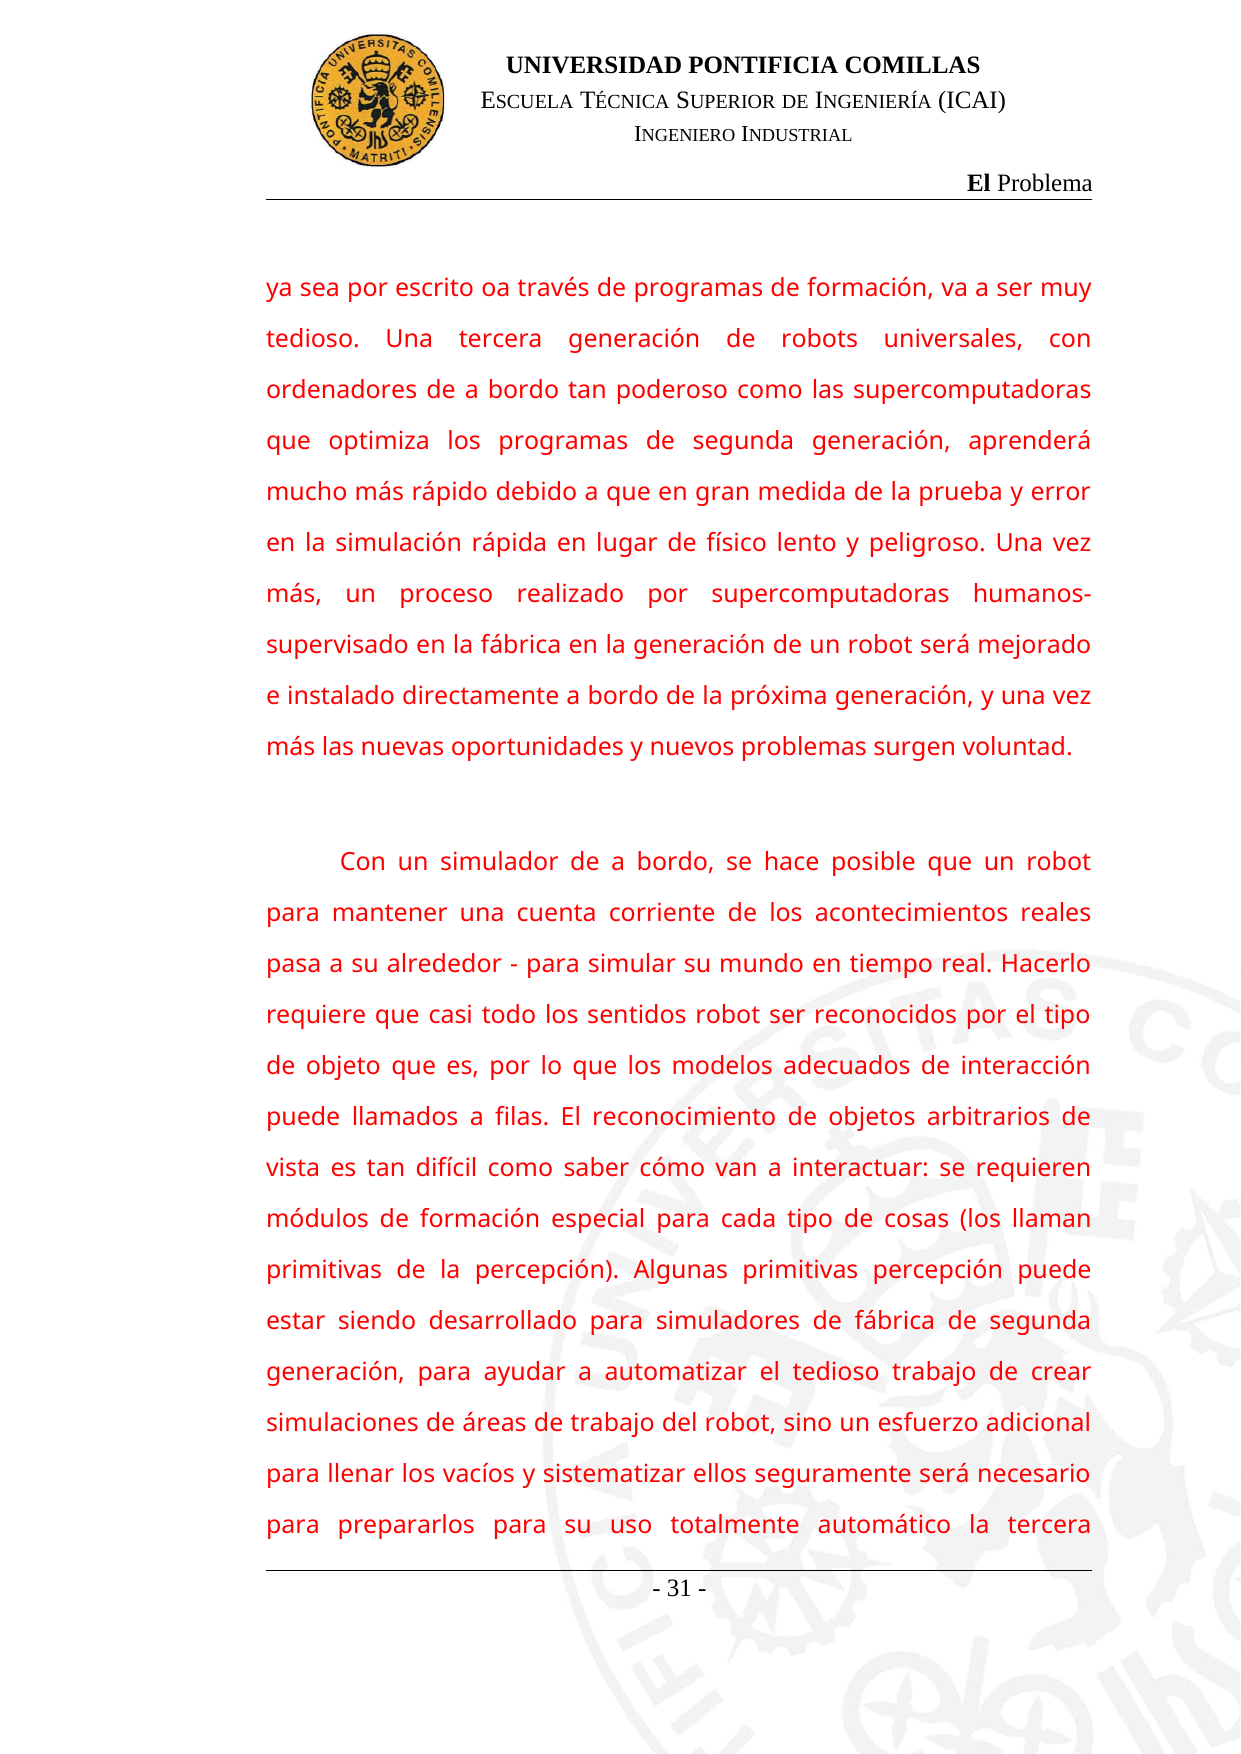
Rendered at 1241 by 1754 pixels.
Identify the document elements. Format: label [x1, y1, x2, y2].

text [266, 269, 1092, 763]
text [266, 843, 1092, 1541]
picture [505, 782, 1241, 1754]
